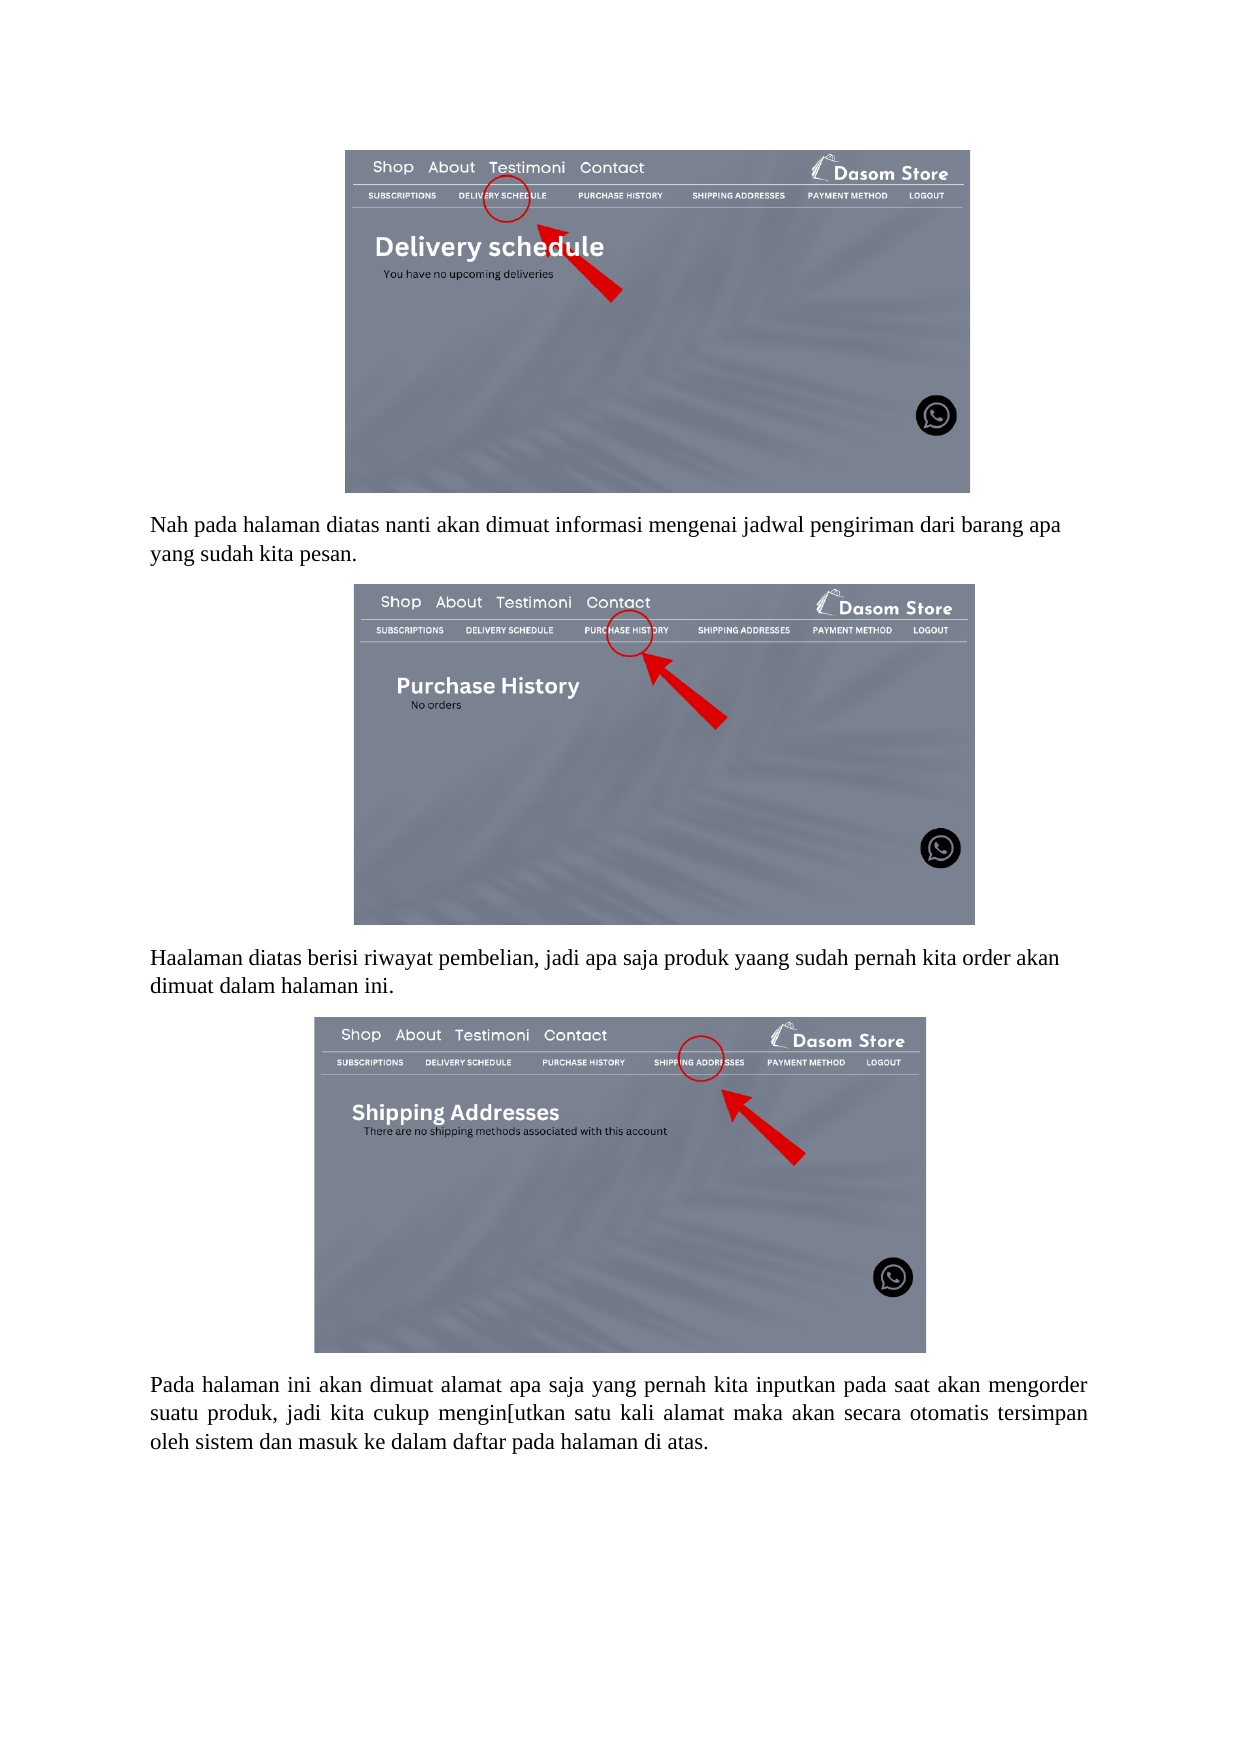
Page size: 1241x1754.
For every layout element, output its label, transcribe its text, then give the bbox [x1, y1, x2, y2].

picture [353, 584, 975, 925]
text Pada halaman ini akan dimuat alamat apa saja yang pernah kita inputkan pada saat akan mengorder suatu produk, jadi kita cukup mengin[utkan satu kali alamat maka akan secara otomatis tersimpan oleh sistem dan masuk ke dalam daftar pada halaman di atas. [150, 1371, 1090, 1454]
picture [345, 150, 971, 493]
text Haalaman diatas berisi riwayat pembelian, jadi apa saja produk yaang sudah pernah kita order akan dimuat dalam halaman ini. [150, 944, 1090, 998]
picture [314, 1017, 927, 1353]
text Nah pada halaman diatas nanti akan dimuat informasi mengenai jadwal pengiriman dari barang apa yang sudah kita pesan. [150, 511, 1090, 566]
